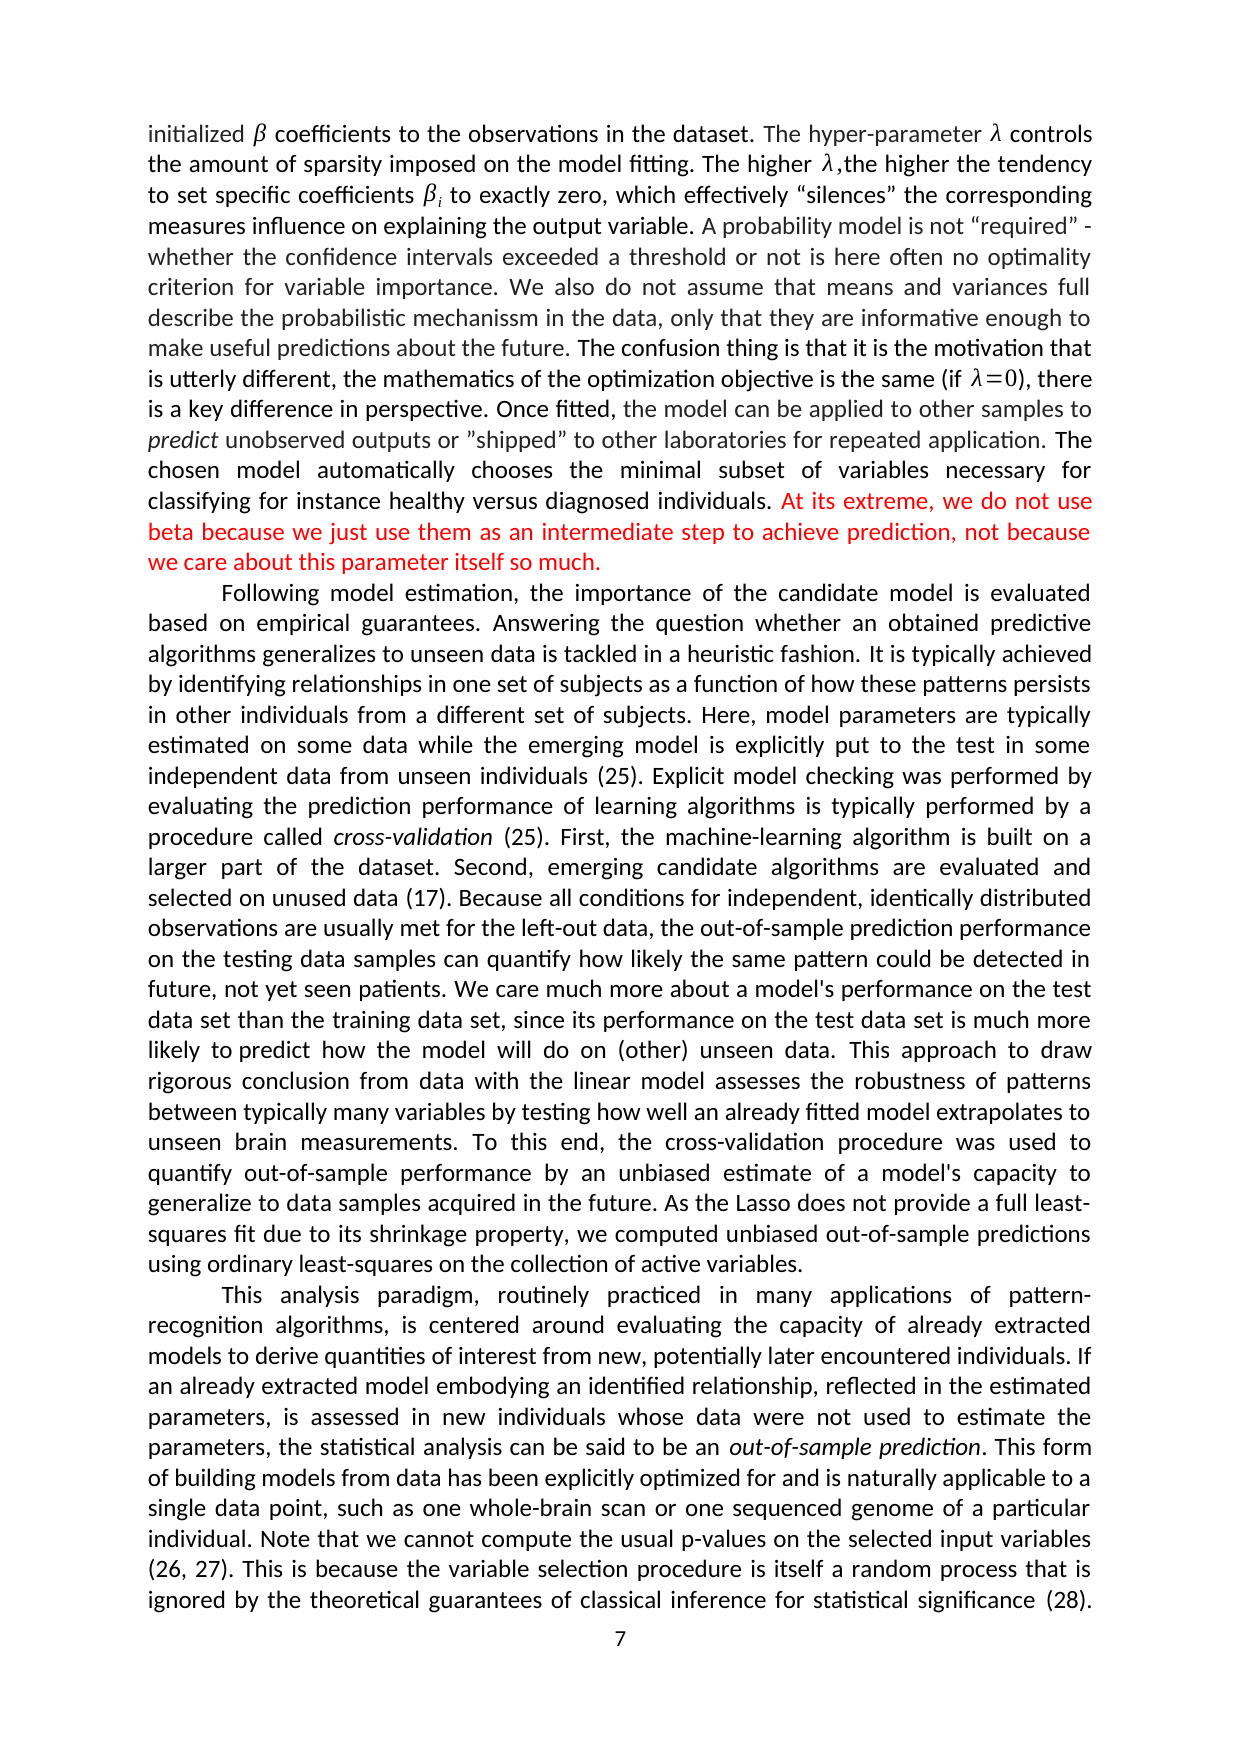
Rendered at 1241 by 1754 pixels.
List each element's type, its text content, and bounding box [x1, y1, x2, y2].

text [148, 1279, 1092, 1614]
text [148, 118, 1092, 577]
text Following model estimation, the importance of the candidate model is evaluated based on empirical guarantees. Answering the question whether an obtained predictive algorithms generalizes to unseen data is tackled in a heuristic fashion. It is typically achieved by identifying relationships in one set of subjects as a function of how these patterns persists in other individuals from a different set of subjects. Here, model parameters are typically estimated on some data while the emerging model is explicitly put to the test in some independent data from unseen individuals (25). Explicit model checking was performed by evaluating the prediction performance of learning algorithms is typically performed by a procedure called cross-validation (25). First, the machine-learning algorithm is built on a larger part of the dataset. Second, emerging candidate algorithms are evaluated and selected on unused data (17). Because all conditions for independent, identically distributed observations are usually met for the left-out data, the out-of-sample prediction performance on the testing data samples can quantify how likely the same pattern could be detected in future, not yet seen patients. We care much more about a model's performance on the test data set than the training data set, since its performance on the test data set is much more likely to predict how the model will do on (other) unseen data. This approach to draw rigorous conclusion from data with the linear model assesses the robustness of patterns between typically many variables by testing how well an already fitted model extrapolates to unseen brain measurements. To this end, the cross-validation procedure was used to quantify out-of-sample performance by an unbiased estimate of a model's capacity to generalize to data samples acquired in the future. As the Lasso does not provide a full least-squares fit due to its shrinkage property, we computed unbiased out-of-sample predictions using ordinary least-squares on the collection of active variables. [148, 577, 1092, 1279]
